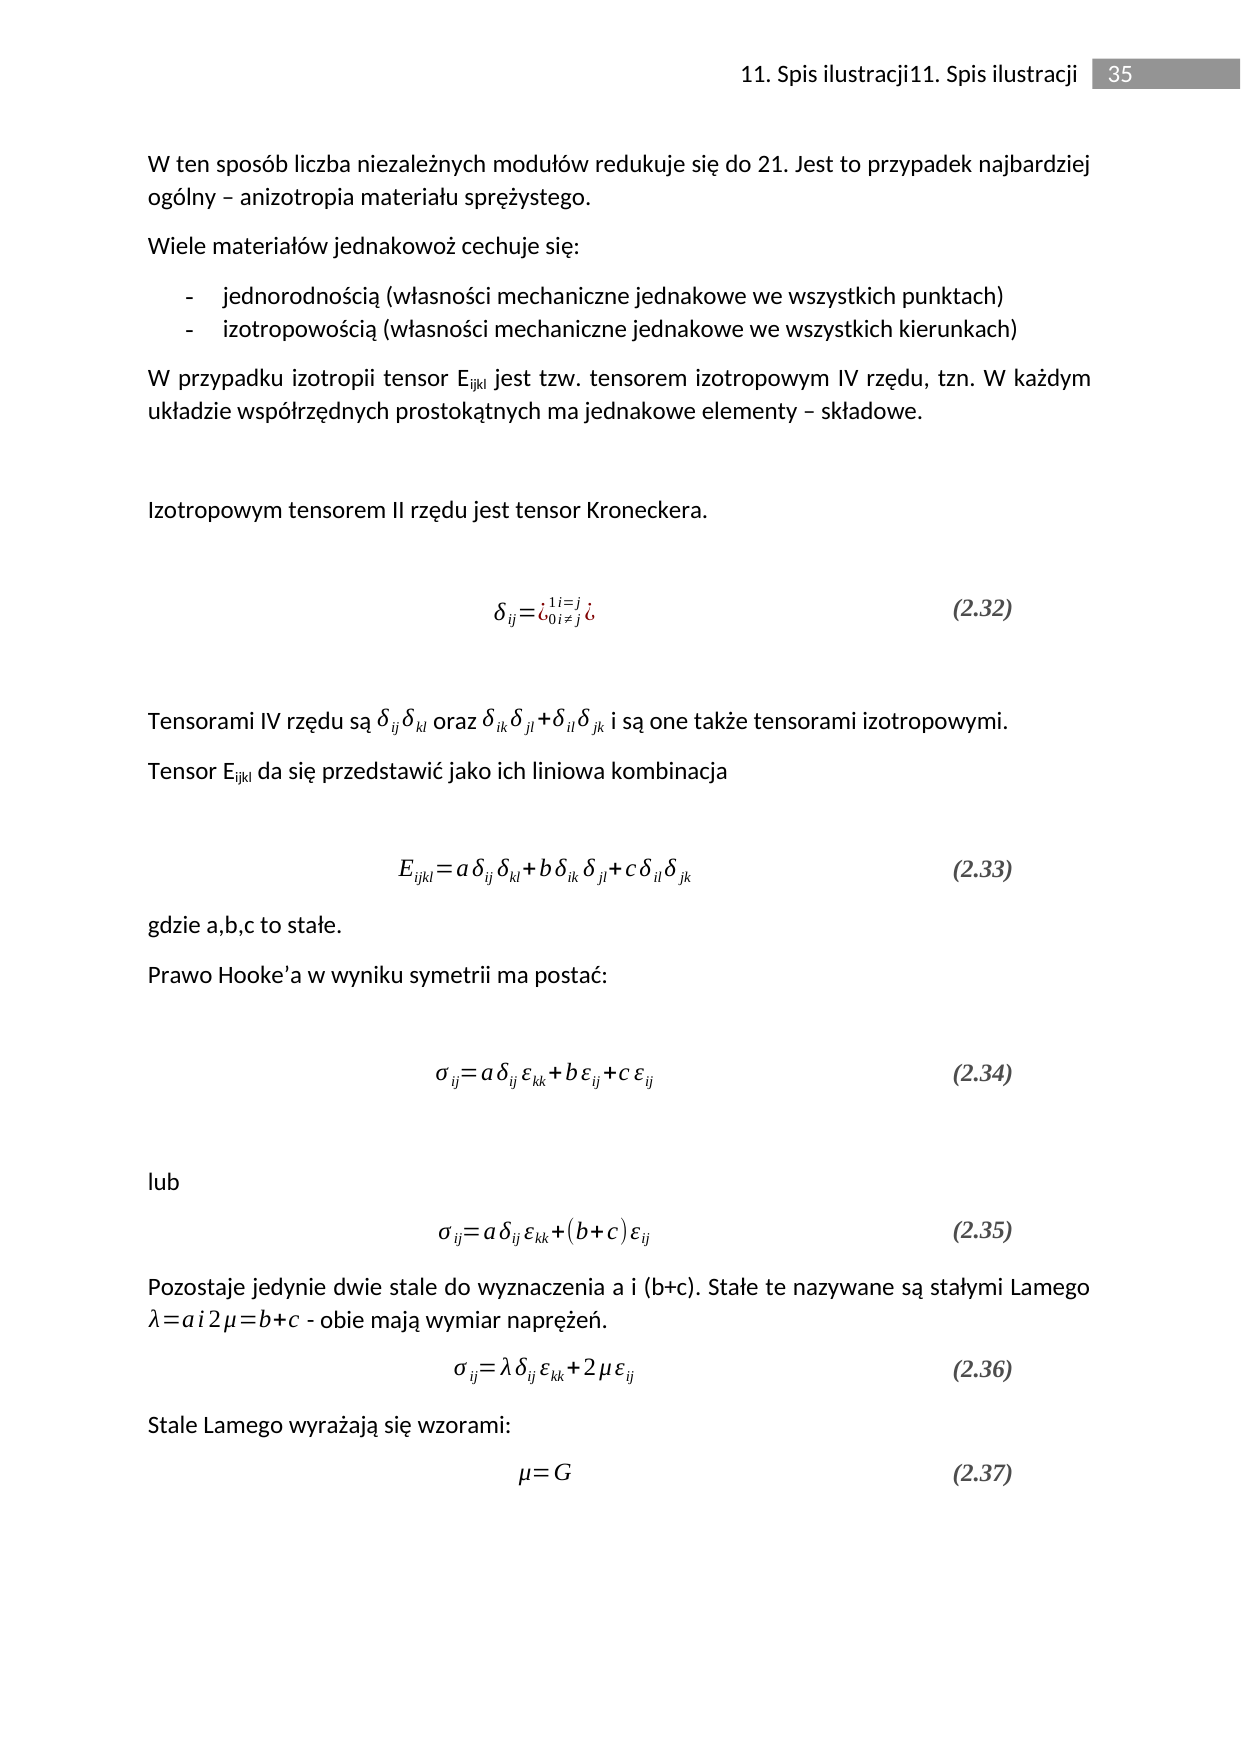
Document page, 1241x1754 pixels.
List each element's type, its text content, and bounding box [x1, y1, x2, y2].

text Tensorami IV rzędu są oraz i są one także tensorami izotropowymi. [148, 705, 1092, 736]
table_header [148, 594, 941, 705]
list jednorodnością (własności mechaniczne jednakowe we wszystkich punktach) [185, 280, 1092, 310]
table_header (2.32) [941, 594, 1092, 705]
text Izotropowym tensorem II rzędu jest tensor Kroneckera. [148, 494, 1092, 525]
table_header (2.36) [941, 1354, 1092, 1409]
text gdzie a,b,c to stałe. [148, 909, 1092, 940]
text Wiele materiałów jednakowoż cechuje się: [148, 230, 1092, 261]
text W przypadku izotropii tensor Eijkl jest tzw. tensorem izotropowym IV rzędu, tzn. W każdym układzie współrzędnych prostokątnych ma jednakowe elementy – składowe. [148, 362, 1092, 426]
table_header [148, 1216, 941, 1271]
table_header (2.37) [941, 1459, 1092, 1511]
table_header (2.34) [941, 1058, 1092, 1166]
table_header [148, 1354, 941, 1409]
table_header [148, 854, 941, 909]
table_header (2.33) [941, 854, 1092, 909]
text Stale Lamego wyrażają się wzorami: [148, 1409, 1092, 1439]
text Pozostaje jedynie dwie stale do wyznaczenia a i (b+c). Stałe te nazywane są stałymi Lamego - obie mają wymiar naprężeń. [148, 1271, 1092, 1335]
text Tensor Eijkl da się przedstawić jako ich liniowa kombinacja [148, 755, 1092, 786]
text Prawo Hooke’a w wyniku symetrii ma postać: [148, 959, 1092, 989]
table_header (2.35) [941, 1216, 1092, 1271]
text W ten sposób liczba niezależnych modułów redukuje się do 21. Jest to przypadek najbardziej ogólny – anizotropia materiału sprężystego. [148, 148, 1092, 211]
table_header [148, 1058, 941, 1166]
text lub [148, 1166, 1092, 1196]
list izotropowością (własności mechaniczne jednakowe we wszystkich kierunkach) [185, 313, 1092, 343]
table_header [148, 1459, 941, 1511]
